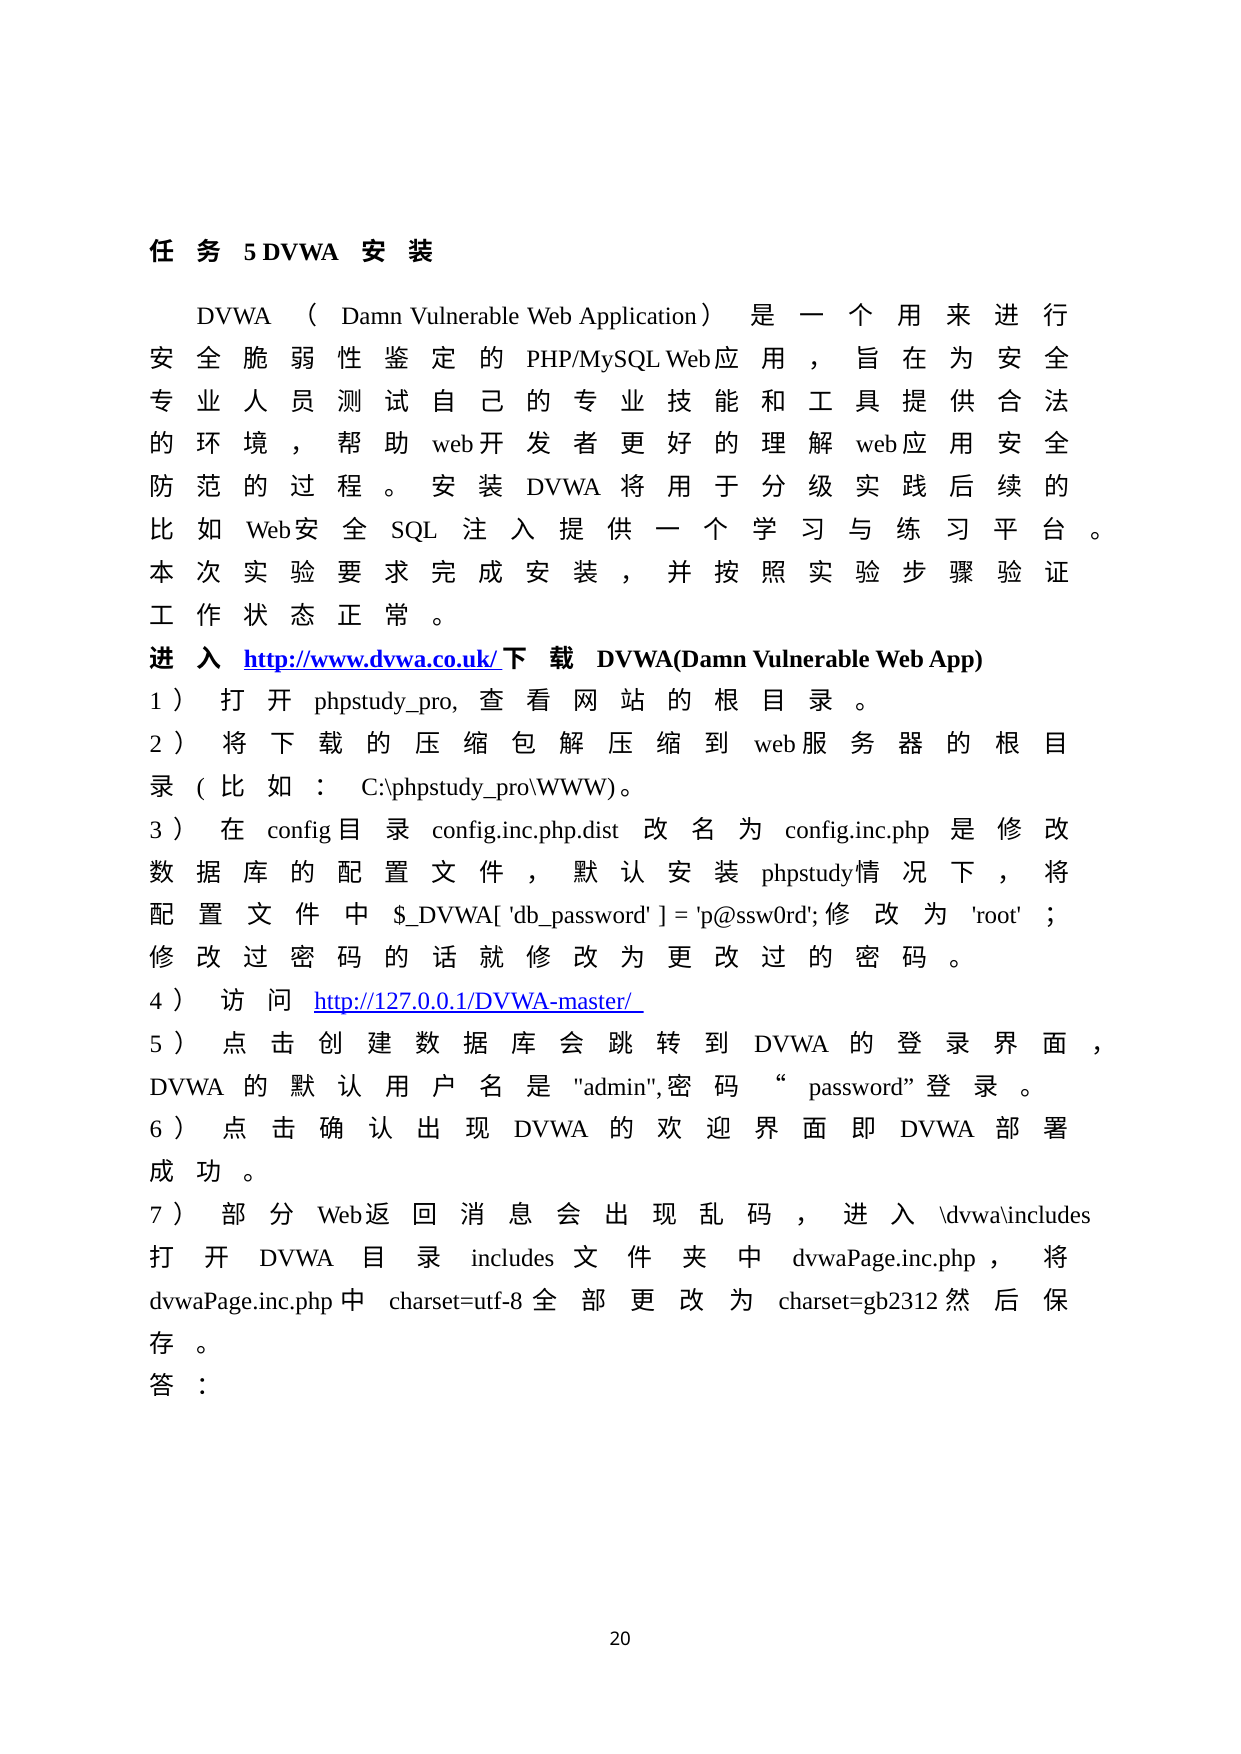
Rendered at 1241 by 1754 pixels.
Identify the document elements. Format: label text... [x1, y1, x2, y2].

text 2）将下载的压缩包解压缩到web服务器的根目录(比如：C:\phpstudy_pro\WWW)。 [149, 720, 1091, 806]
text 答： [149, 1363, 1091, 1405]
text 3）在config目录config.inc.php.dist 改名为config.inc.php是修改数据库的配置文件，默认安装phpstudy情况下，将配置文件中$_DVWA[ 'db_password' ] = 'p@ssw0rd';修改为'root'；修改过密码的话就修改为更改过的密码。 [149, 806, 1091, 977]
text 4）访问http://127.0.0.1/DVWA-master/ [149, 977, 1091, 1020]
text 7）部分Web返回消息会出现乱码，进入\dvwa\includes 打开DVWA目录includes文件夹中dvwaPage.inc.php，将dvwaPage.inc.php中charset=utf-8全部更改为charset=gb2312然后保存。 [149, 1191, 1091, 1363]
text DVWA（Damn Vulnerable Web Application）是一个用来进行安全脆弱性鉴定的PHP/MySQL Web应用，旨在为安全专业人员测试自己的专业技能和工具提供合法的环境，帮助web开发者更好的理解web应用安全防范的过程。安装DVWA将用于分级实践后续的比如Web安全SQL注入提供一个学习与练习平台。本次实验要求完成安装，并按照实验步骤验证工作状态正常。 [149, 292, 1091, 635]
text 5）点击创建数据库会跳转到DVWA的登录界面，DVWA的默认用户名是"admin",密码“password”登录。 [149, 1020, 1091, 1106]
text 进入http://www.dvwa.co.uk/下载DVWA(Damn Vulnerable Web App) [149, 635, 1091, 678]
text 1）打开phpstudy_pro,查看网站的根目录。 [149, 678, 1091, 720]
list 任务5 DVWA安装 [149, 228, 1091, 271]
text 6）点击确认出现DVWA的欢迎界面即DVWA部署成功。 [149, 1106, 1091, 1191]
